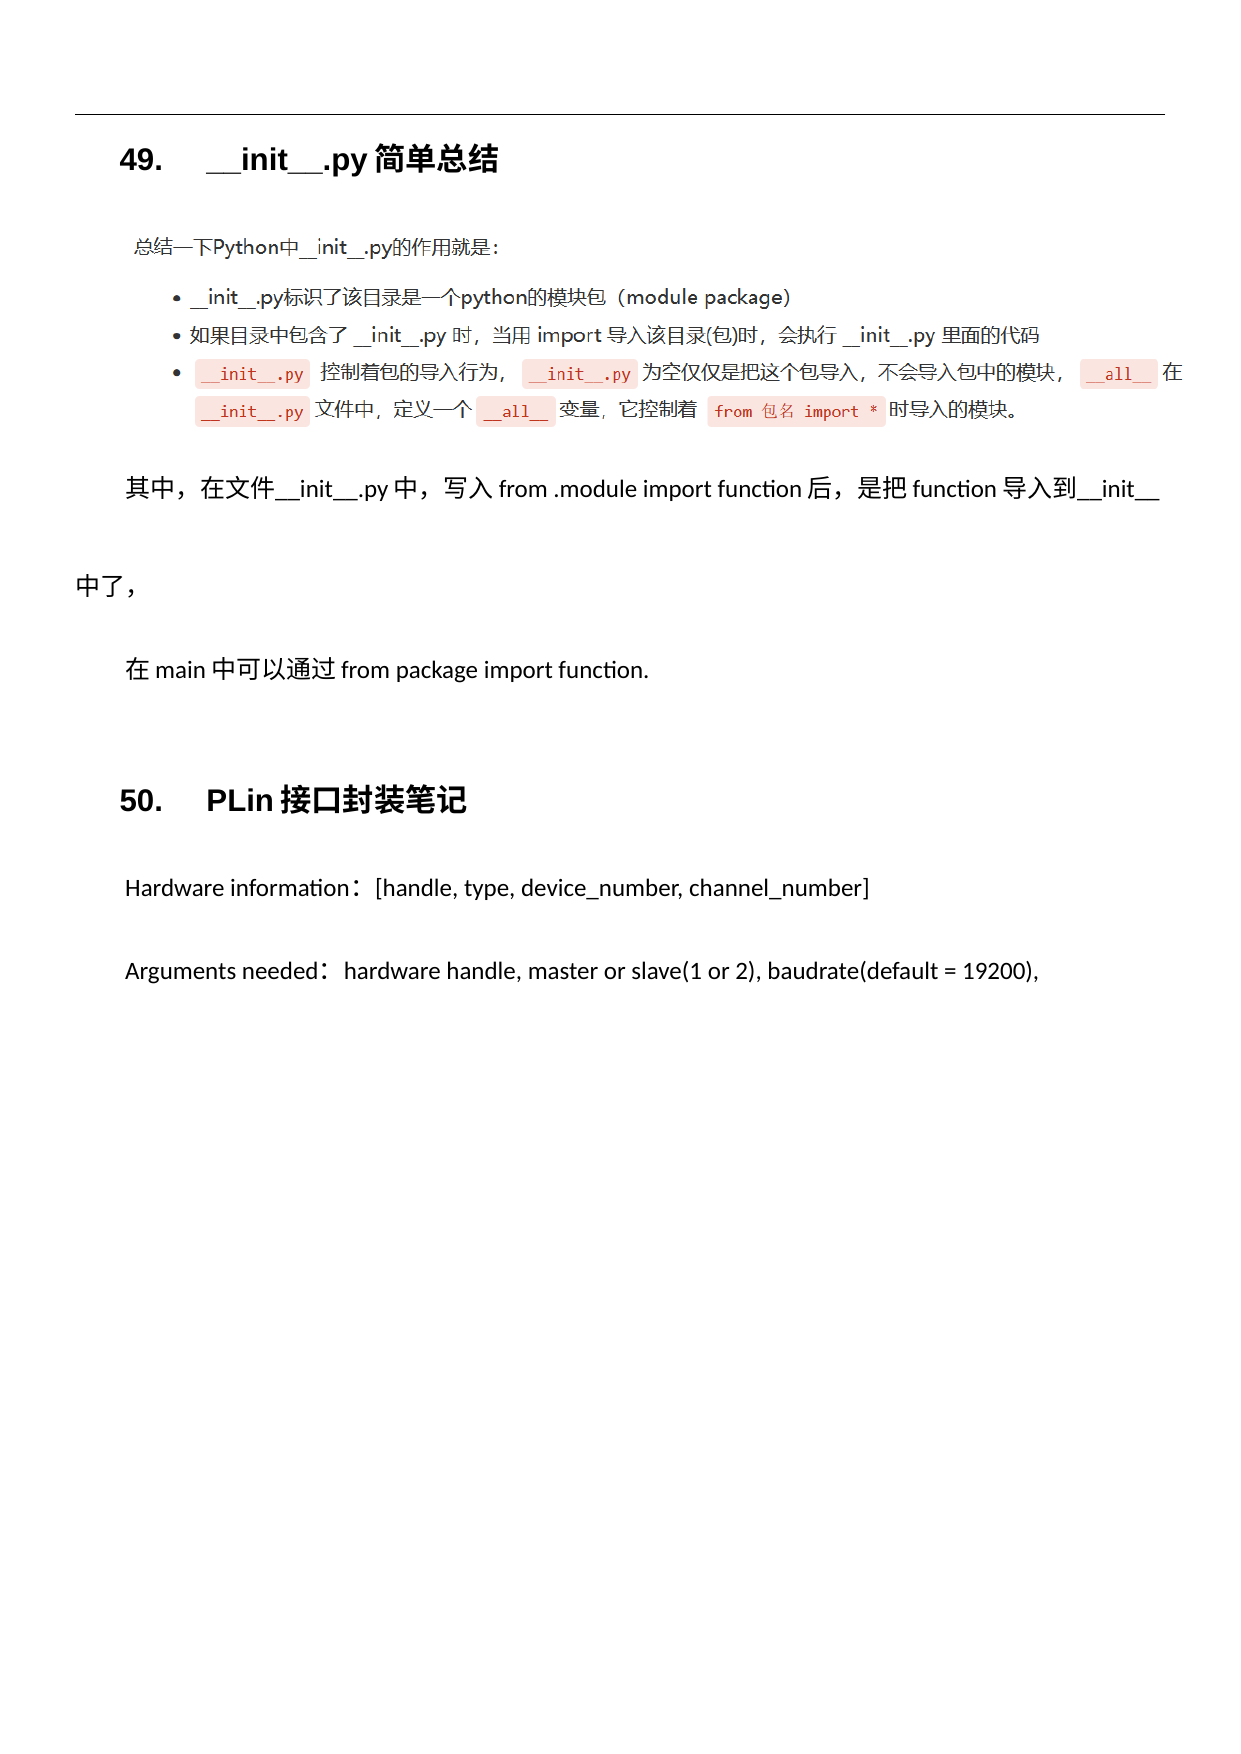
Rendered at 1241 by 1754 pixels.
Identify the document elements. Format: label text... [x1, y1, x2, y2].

text 在main中可以通过from package import function. [75, 635, 1165, 700]
text Arguments needed：hardware handle, master or slave(1 or 2), baudrate(default = 19200), [75, 936, 1165, 1001]
text 其中，在文件__init__.py中，写入from .module import function后，是把function导入到__init__中了， [75, 454, 1165, 617]
text Hardware information：[handle, type, device_number, channel_number] [75, 853, 1165, 918]
subtitle PLin接口封装笔记 [119, 766, 1165, 831]
subtitle __init__.py简单总结 [119, 124, 1165, 189]
